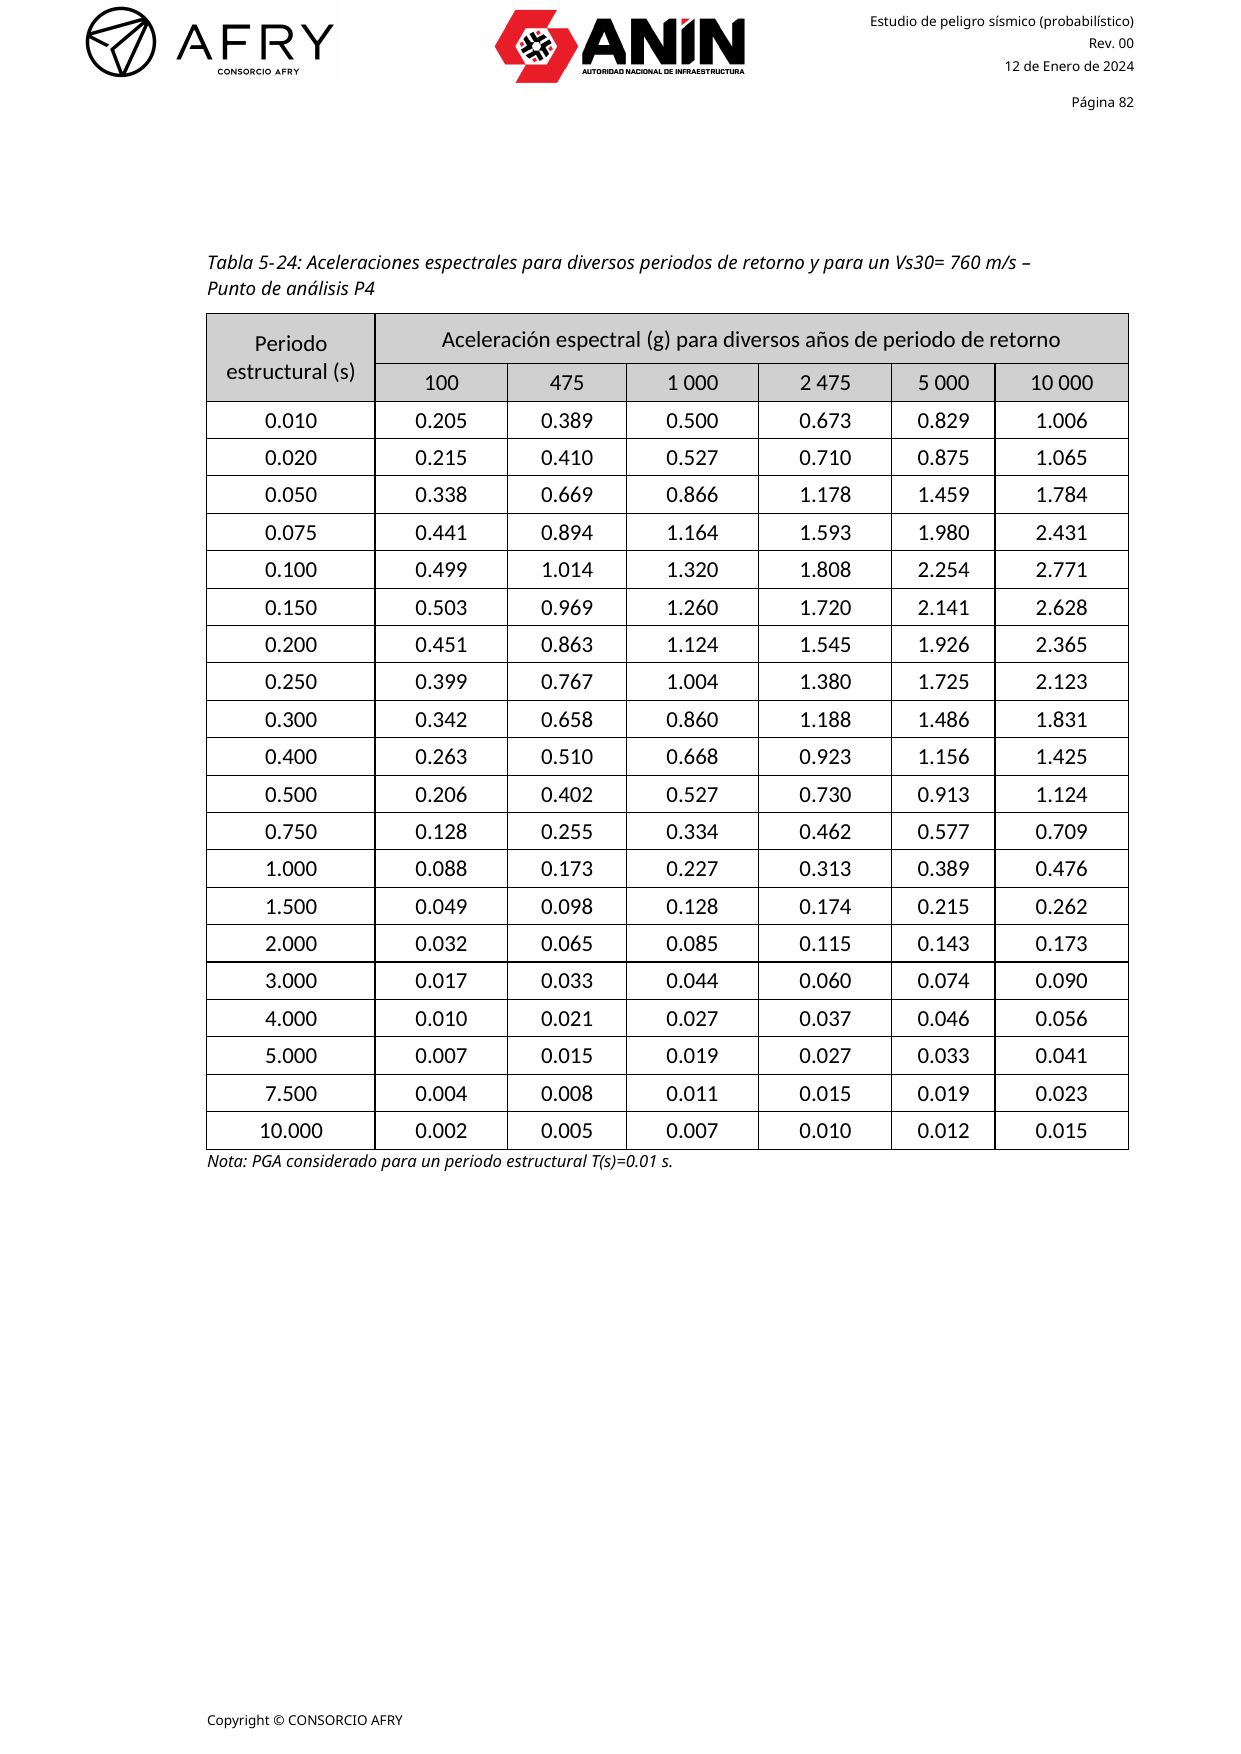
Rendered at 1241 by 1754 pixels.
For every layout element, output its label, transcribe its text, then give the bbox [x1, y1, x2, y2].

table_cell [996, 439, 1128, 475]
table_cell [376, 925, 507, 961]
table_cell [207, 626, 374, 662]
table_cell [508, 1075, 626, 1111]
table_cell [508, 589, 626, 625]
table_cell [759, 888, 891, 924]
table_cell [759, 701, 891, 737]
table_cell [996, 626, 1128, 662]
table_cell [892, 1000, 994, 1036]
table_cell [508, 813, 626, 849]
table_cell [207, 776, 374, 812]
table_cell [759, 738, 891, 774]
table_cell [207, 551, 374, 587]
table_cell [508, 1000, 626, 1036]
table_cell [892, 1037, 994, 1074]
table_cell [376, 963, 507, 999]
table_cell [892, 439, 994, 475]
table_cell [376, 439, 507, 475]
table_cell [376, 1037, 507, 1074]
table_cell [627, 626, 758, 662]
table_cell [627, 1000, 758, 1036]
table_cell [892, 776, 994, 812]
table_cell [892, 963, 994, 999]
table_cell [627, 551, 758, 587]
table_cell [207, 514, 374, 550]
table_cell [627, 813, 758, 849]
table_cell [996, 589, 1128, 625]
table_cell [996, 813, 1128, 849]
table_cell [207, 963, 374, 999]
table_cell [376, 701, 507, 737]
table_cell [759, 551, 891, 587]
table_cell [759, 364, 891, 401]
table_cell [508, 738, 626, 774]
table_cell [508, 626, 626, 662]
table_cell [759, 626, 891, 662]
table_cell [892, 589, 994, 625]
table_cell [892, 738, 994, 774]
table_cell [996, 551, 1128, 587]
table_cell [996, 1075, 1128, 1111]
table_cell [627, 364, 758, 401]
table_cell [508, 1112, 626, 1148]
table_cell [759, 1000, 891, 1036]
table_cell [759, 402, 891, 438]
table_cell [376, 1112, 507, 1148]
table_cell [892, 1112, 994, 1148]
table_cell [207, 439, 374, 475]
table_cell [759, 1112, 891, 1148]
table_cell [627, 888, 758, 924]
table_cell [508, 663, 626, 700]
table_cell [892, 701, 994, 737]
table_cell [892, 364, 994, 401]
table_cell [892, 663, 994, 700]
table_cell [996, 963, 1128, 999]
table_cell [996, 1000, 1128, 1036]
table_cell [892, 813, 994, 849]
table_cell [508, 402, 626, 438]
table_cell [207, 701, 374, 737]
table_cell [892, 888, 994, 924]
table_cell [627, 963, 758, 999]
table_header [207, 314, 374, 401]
picture [76, 0, 343, 83]
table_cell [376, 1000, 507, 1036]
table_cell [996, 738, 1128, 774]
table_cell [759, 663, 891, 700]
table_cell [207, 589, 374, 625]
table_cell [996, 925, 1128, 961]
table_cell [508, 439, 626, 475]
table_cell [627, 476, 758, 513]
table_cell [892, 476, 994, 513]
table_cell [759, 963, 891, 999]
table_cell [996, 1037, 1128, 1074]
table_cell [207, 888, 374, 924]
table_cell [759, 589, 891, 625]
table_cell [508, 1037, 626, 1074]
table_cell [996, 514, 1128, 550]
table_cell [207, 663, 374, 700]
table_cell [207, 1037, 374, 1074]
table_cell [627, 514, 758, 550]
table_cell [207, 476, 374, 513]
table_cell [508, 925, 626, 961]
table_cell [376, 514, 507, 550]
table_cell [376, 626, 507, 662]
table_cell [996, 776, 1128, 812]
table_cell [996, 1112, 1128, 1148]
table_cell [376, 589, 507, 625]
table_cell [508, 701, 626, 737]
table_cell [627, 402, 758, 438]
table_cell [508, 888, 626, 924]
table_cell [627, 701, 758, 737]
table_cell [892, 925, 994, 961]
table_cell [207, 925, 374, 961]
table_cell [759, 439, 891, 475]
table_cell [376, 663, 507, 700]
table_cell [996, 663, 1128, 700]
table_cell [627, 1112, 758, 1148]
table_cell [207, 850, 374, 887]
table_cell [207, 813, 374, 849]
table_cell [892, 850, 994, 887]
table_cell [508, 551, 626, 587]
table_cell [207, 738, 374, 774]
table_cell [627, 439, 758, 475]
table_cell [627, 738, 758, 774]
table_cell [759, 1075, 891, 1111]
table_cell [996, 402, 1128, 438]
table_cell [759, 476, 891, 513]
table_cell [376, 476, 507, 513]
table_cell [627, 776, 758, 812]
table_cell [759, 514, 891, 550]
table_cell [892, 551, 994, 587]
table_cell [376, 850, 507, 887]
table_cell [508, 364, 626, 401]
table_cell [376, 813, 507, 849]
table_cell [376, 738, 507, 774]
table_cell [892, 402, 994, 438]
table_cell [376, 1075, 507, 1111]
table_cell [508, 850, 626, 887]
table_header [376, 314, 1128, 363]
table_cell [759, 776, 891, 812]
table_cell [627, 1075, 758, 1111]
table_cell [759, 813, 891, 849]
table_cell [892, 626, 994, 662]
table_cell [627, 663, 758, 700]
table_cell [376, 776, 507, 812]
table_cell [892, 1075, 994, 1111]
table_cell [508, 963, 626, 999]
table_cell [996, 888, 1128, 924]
text Nota: PGA considerado para un periodo estructural T(s)=0.01 s. [207, 1150, 1033, 1172]
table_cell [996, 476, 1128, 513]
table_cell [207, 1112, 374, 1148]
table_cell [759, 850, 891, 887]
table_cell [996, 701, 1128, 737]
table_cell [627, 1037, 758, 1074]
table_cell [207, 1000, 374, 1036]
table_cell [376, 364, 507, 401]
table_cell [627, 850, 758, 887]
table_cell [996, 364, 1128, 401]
picture [493, 7, 747, 85]
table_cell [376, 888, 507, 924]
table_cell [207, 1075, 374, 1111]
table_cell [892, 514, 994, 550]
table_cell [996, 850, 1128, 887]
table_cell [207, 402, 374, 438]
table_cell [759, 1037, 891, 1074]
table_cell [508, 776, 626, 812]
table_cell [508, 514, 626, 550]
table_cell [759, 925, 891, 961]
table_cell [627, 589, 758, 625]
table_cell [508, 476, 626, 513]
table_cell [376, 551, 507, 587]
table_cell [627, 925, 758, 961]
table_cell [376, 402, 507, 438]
